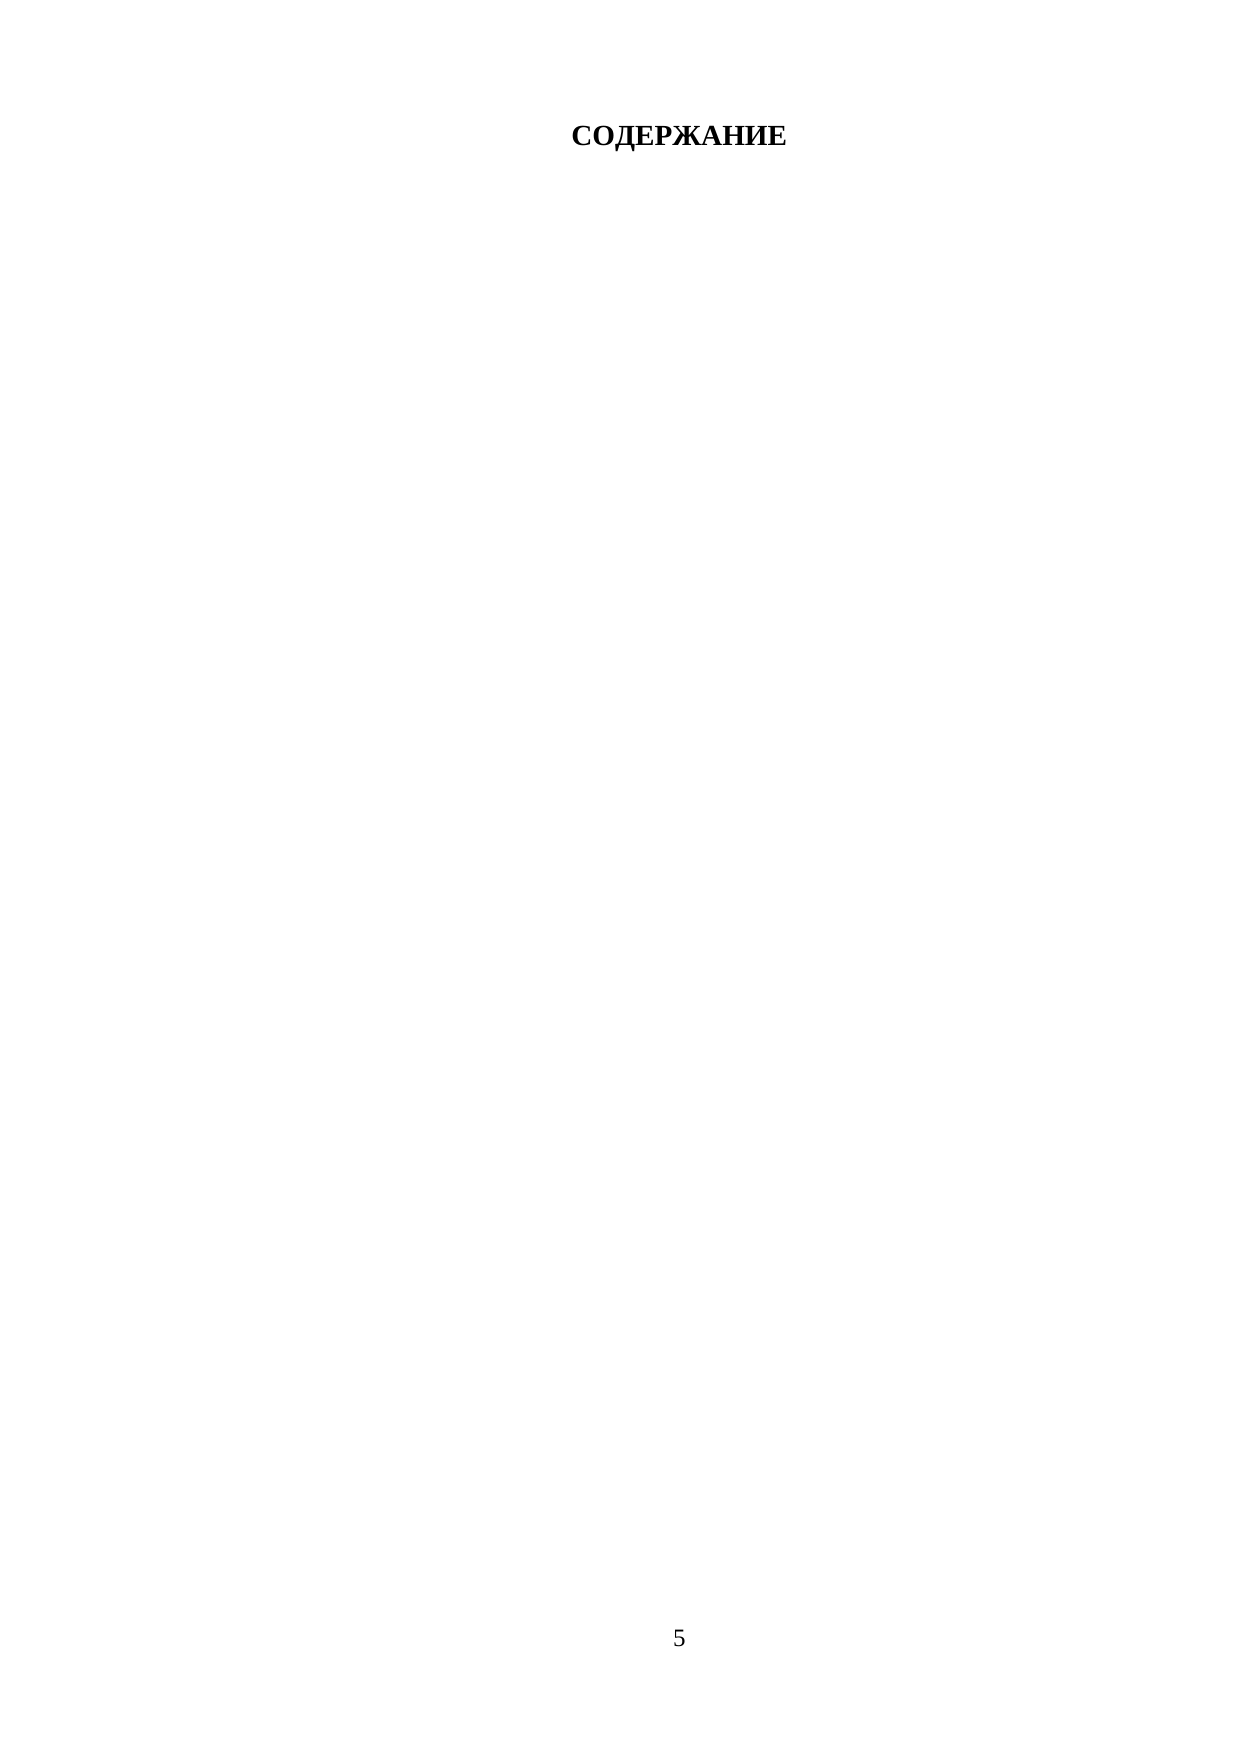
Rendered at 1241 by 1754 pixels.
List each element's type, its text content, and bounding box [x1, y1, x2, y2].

text содержание [177, 118, 1181, 152]
